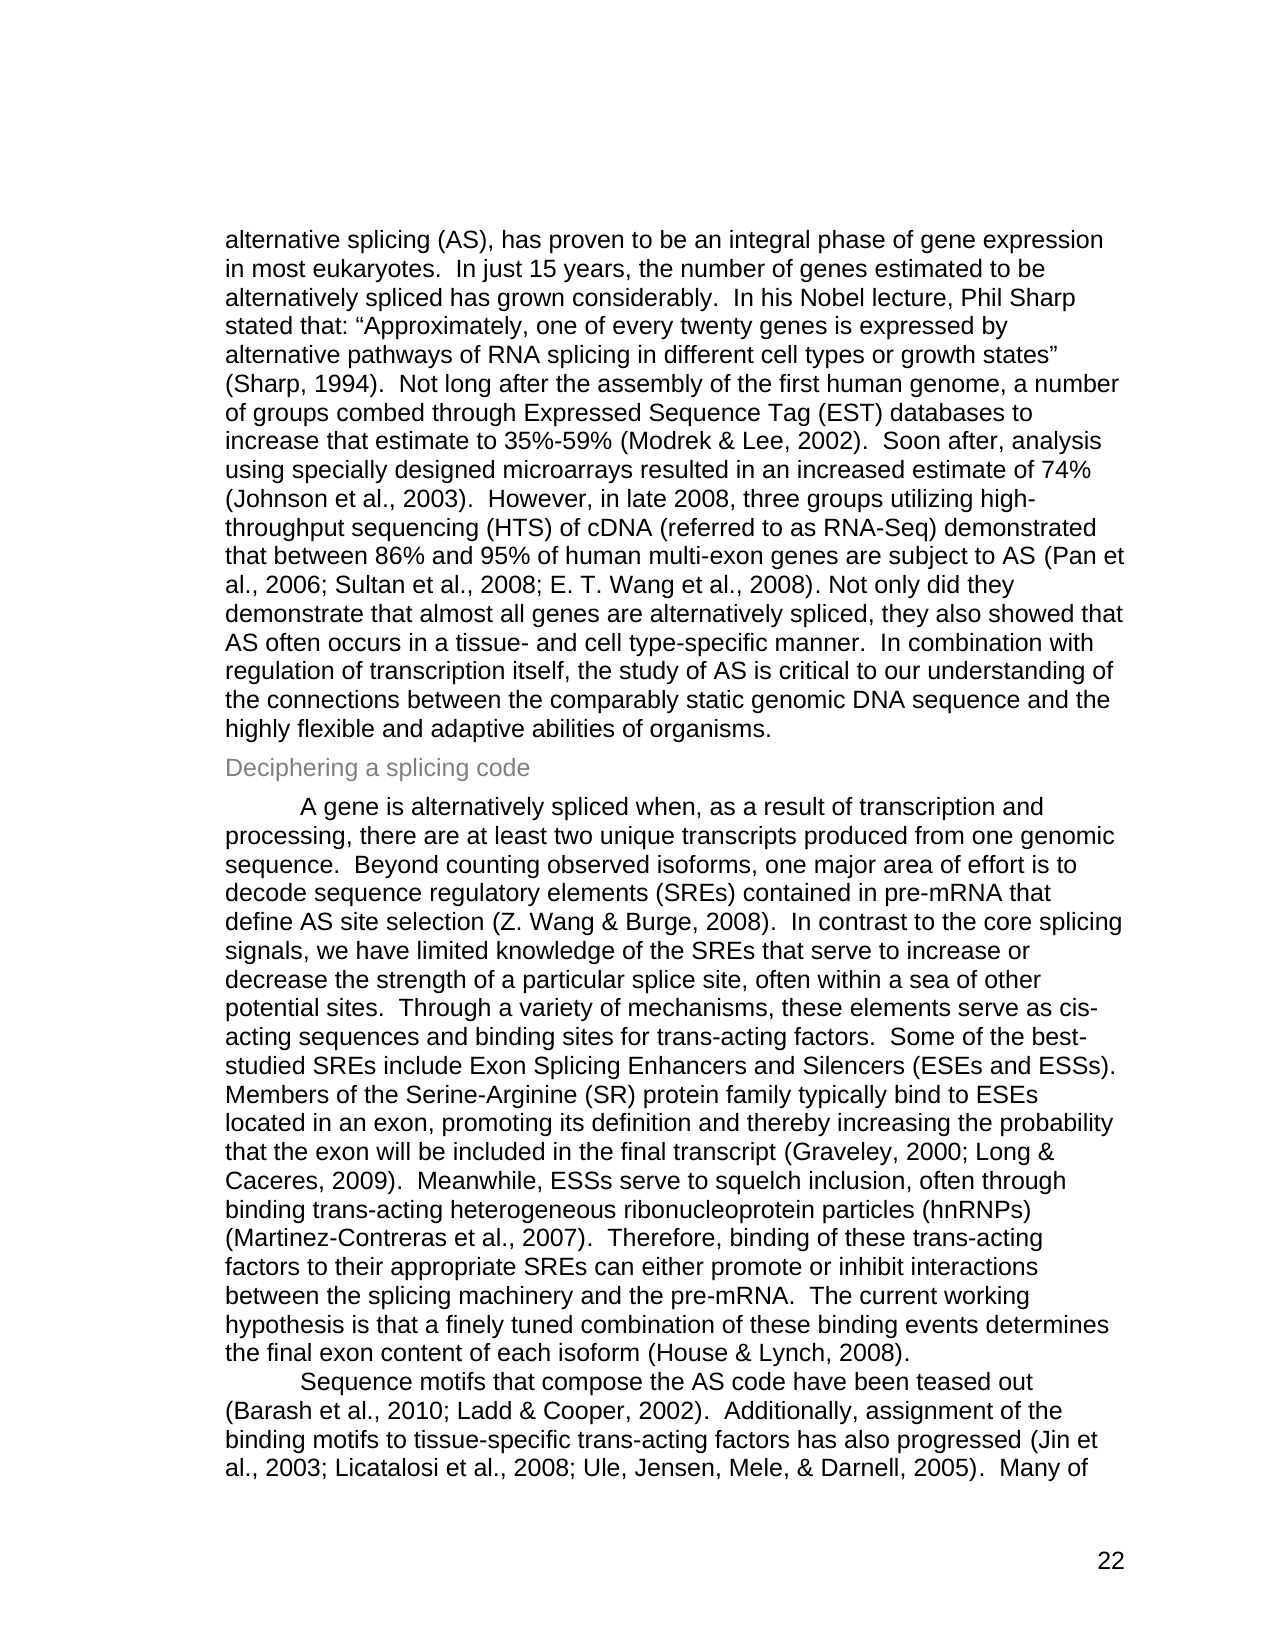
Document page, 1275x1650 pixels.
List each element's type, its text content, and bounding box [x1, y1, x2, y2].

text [225, 225, 1125, 742]
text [225, 1367, 1125, 1482]
text A gene is alternatively spliced when, as a result of transcription and processing, there are at least two unique transcripts produced from one genomic sequence. Beyond counting observed isoforms, one major area of effort is to decode sequence regulatory elements (SREs) contained in pre-mRNA that define AS site selection (Z. Wang & Burge, 2008). In contrast to the core splicing signals, we have limited knowledge of the SREs that serve to increase or decrease the strength of a particular splice site, often within a sea of other potential sites. Through a variety of mechanisms, these elements serve as cis-acting sequences and binding sites for trans-acting factors. Some of the best-studied SREs include Exon Splicing Enhancers and Silencers (ESEs and ESSs). Members of the Serine-Arginine (SR) protein family typically bind to ESEs located in an exon, promoting its definition and thereby increasing the probability that the exon will be included in the final transcript (Graveley, 2000; Long & Caceres, 2009). Meanwhile, ESSs serve to squelch inclusion, often through binding trans-acting heterogeneous ribonucleoprotein particles (hnRNPs) (Martinez-Contreras et al., 2007). Therefore, binding of these trans-acting factors to their appropriate SREs can either promote or inhibit interactions between the splicing machinery and the pre-mRNA. The current working hypothesis is that a finely tuned combination of these binding events determines the final exon content of each isoform (House & Lynch, 2008). [225, 792, 1125, 1367]
subtitle Deciphering a splicing code [225, 753, 1125, 782]
